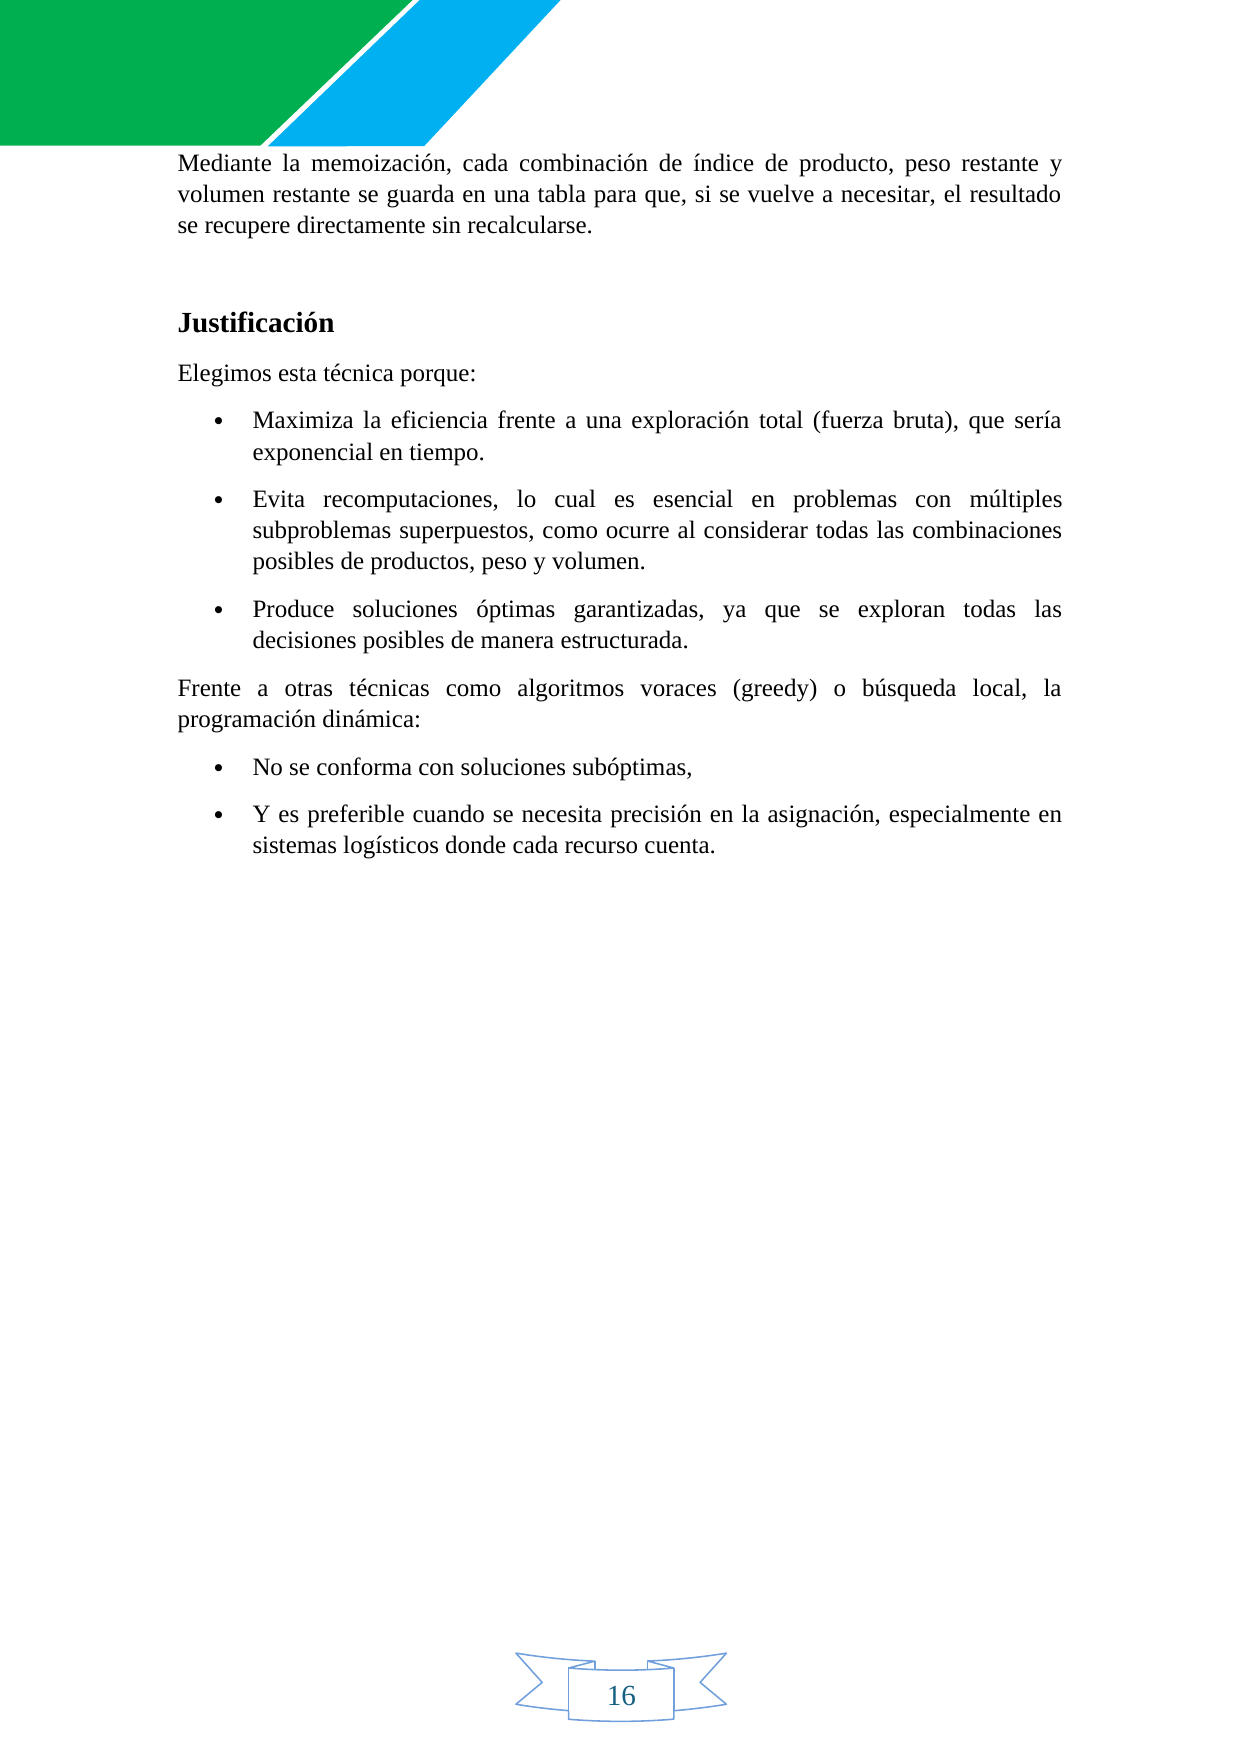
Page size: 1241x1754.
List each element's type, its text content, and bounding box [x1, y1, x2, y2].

text Elegimos esta técnica porque: [177, 358, 1063, 387]
list Y es preferible cuando se necesita precisión en la asignación, especialmente en sistemas logísticos donde cada recurso cuenta. [215, 799, 1063, 859]
list No se conforma con soluciones subóptimas, [215, 752, 1063, 780]
text Justificación [177, 305, 1063, 339]
text Mediante la memoización, cada combinación de índice de producto, peso restante y volumen restante se guarda en una tabla para que, si se vuelve a necesitar, el resultado se recupere directamente sin recalcularse. [177, 148, 1063, 238]
list Produce soluciones óptimas garantizadas, ya que se exploran todas las decisiones posibles de manera estructurada. [215, 594, 1063, 654]
text Frente a otras técnicas como algoritmos voraces (greedy) o búsqueda local, la programación dinámica: [177, 673, 1063, 733]
list Maximiza la eficiencia frente a una exploración total (fuerza bruta), que sería exponencial en tiempo. [215, 406, 1063, 465]
list Evita recomputaciones, lo cual es esencial en problemas con múltiples subproblemas superpuestos, como ocurre al considerar todas las combinaciones posibles de productos, peso y volumen. [215, 484, 1063, 575]
